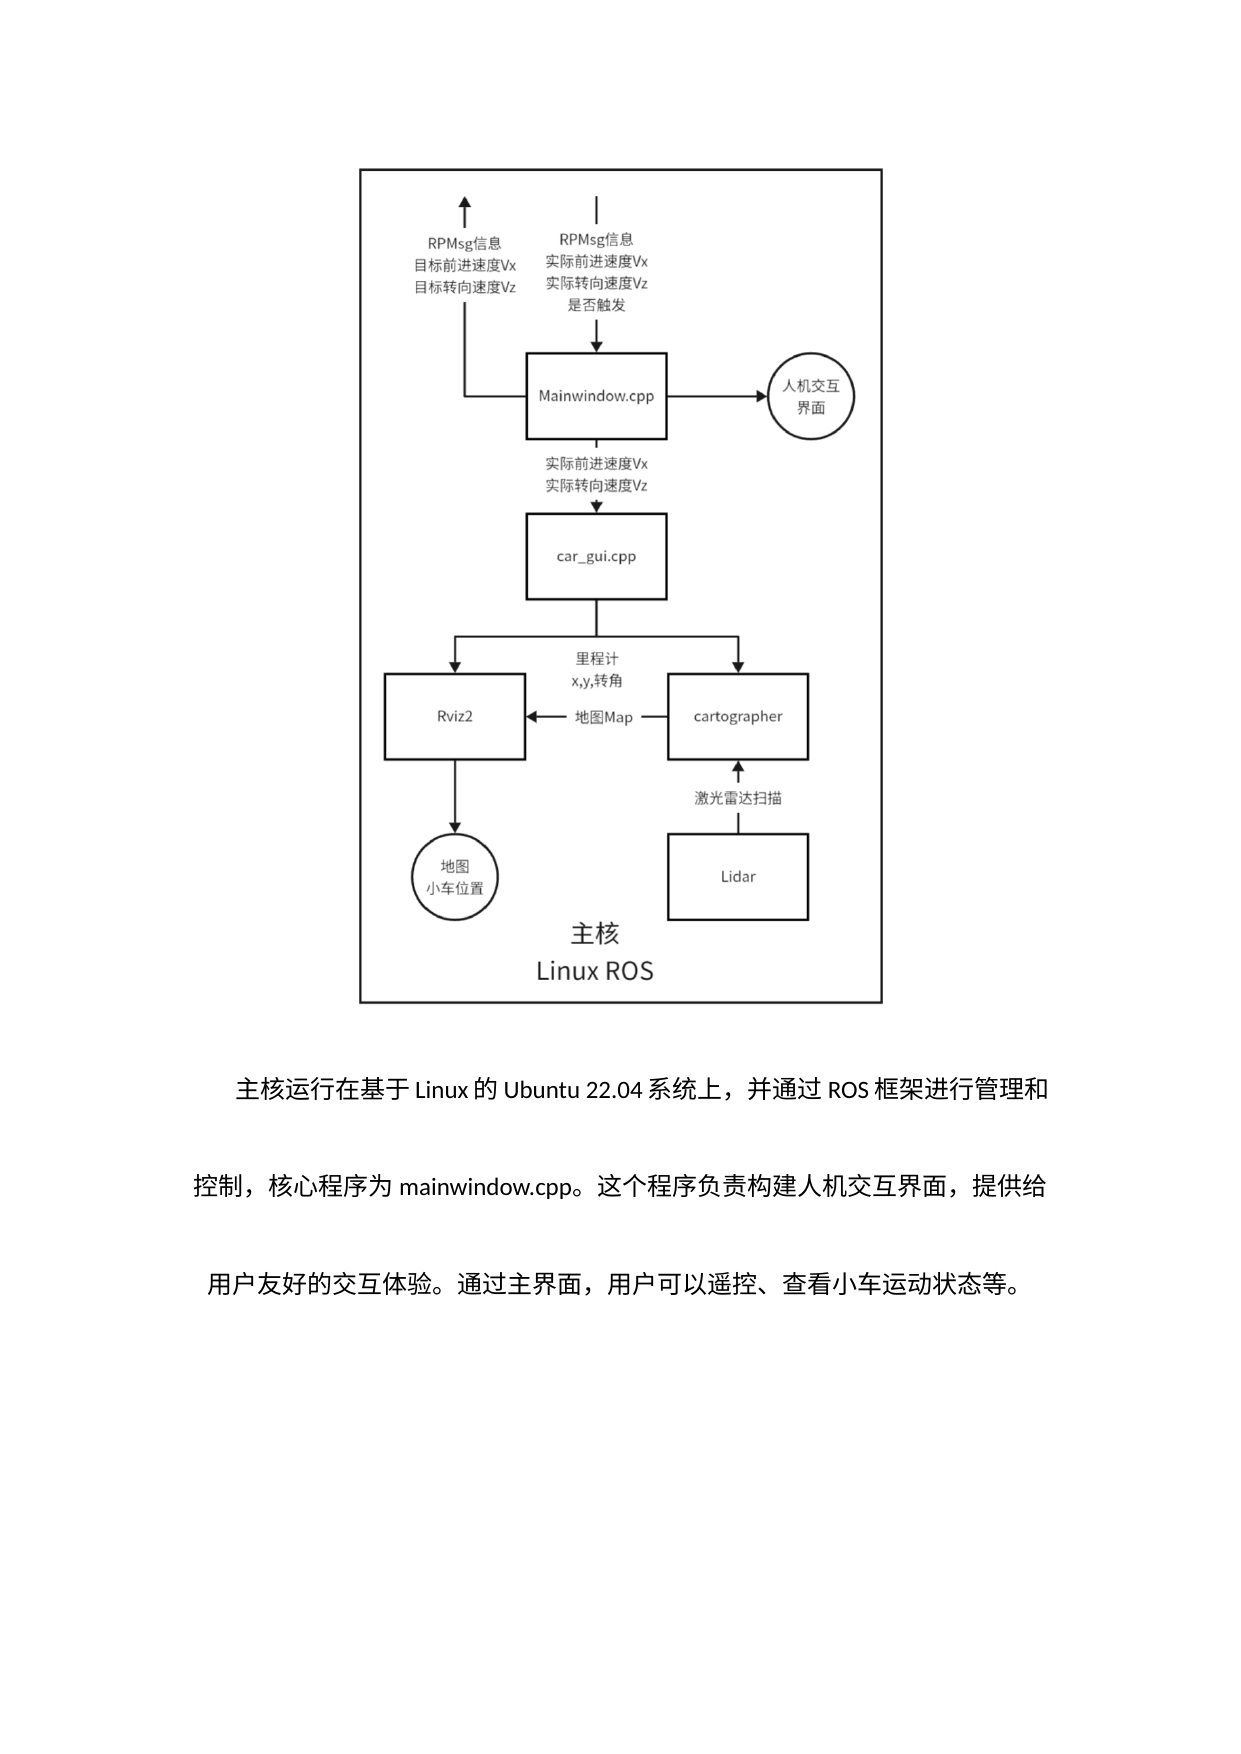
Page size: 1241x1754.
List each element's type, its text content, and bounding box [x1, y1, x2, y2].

picture [349, 162, 891, 1015]
text 主核运行在基于Linux的Ubuntu 22.04系统上，并通过ROS框架进行管理和控制，核心程序为 mainwindow.cpp。这个程序负责构建人机交互界面，提供给用户友好的交互体验。通过主界面，用户可以遥控、查看小车运动状态等。 [187, 1055, 1053, 1315]
